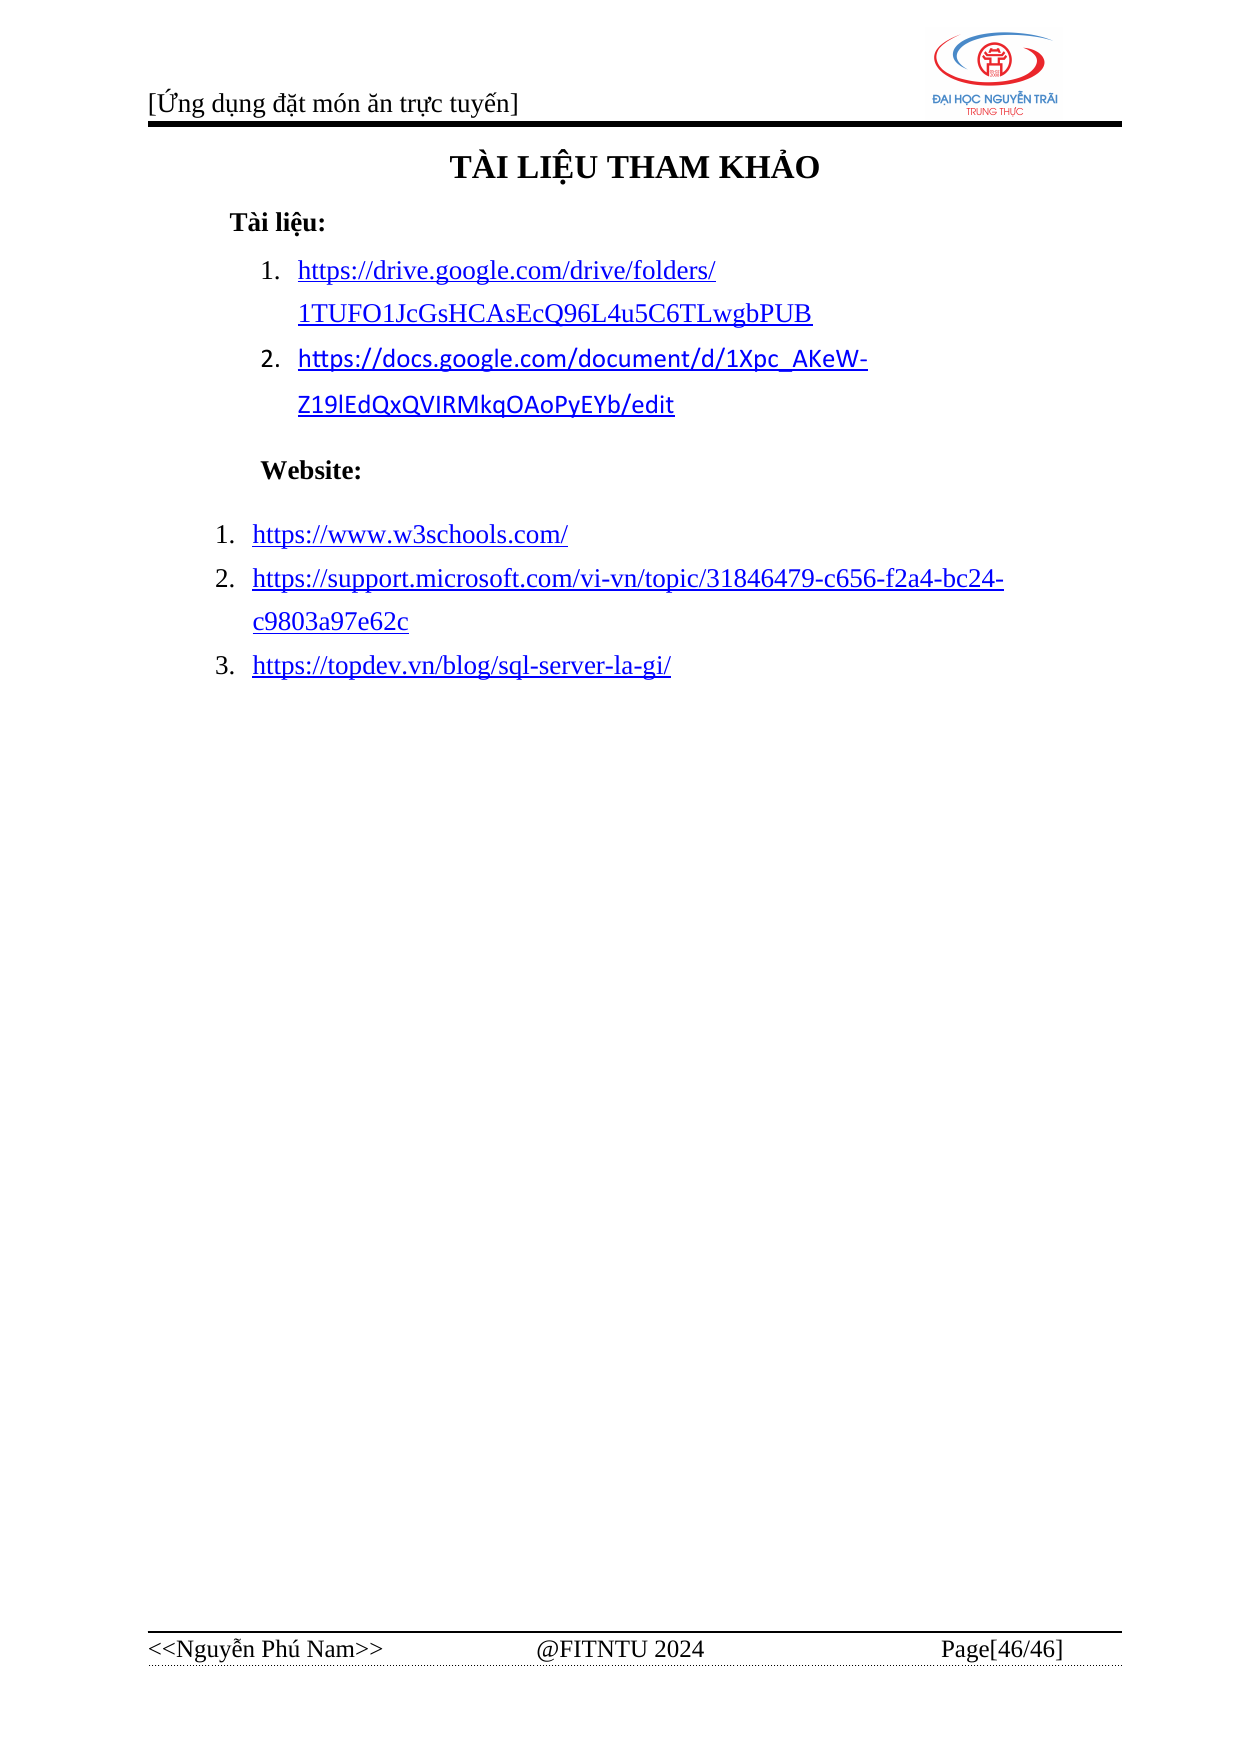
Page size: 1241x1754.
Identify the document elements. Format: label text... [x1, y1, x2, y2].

picture [925, 27, 1064, 120]
list https://docs.google.com/document/d/1Xpc_AKeW-Z19lEdQxQVIRMkqOAoPyEYb/edit [260, 341, 1122, 420]
subtitle TÀI LIỆU THAM KHẢO [148, 148, 1122, 186]
text Website: [260, 454, 1122, 485]
list https://support.microsoft.com/vi-vn/topic/31846479-c656-f2a4-bc24-c9803a97e62c [215, 562, 1122, 637]
subtitle Tài liệu: [192, 206, 1122, 237]
subtitle https://drive.google.com/drive/folders/1TUFO1JcGsHCAsEcQ96L4u5C6TLwgbPUB [260, 254, 1122, 328]
list https://topdev.vn/blog/sql-server-la-gi/ [215, 649, 1122, 680]
list https://www.w3schools.com/ [215, 518, 1122, 549]
